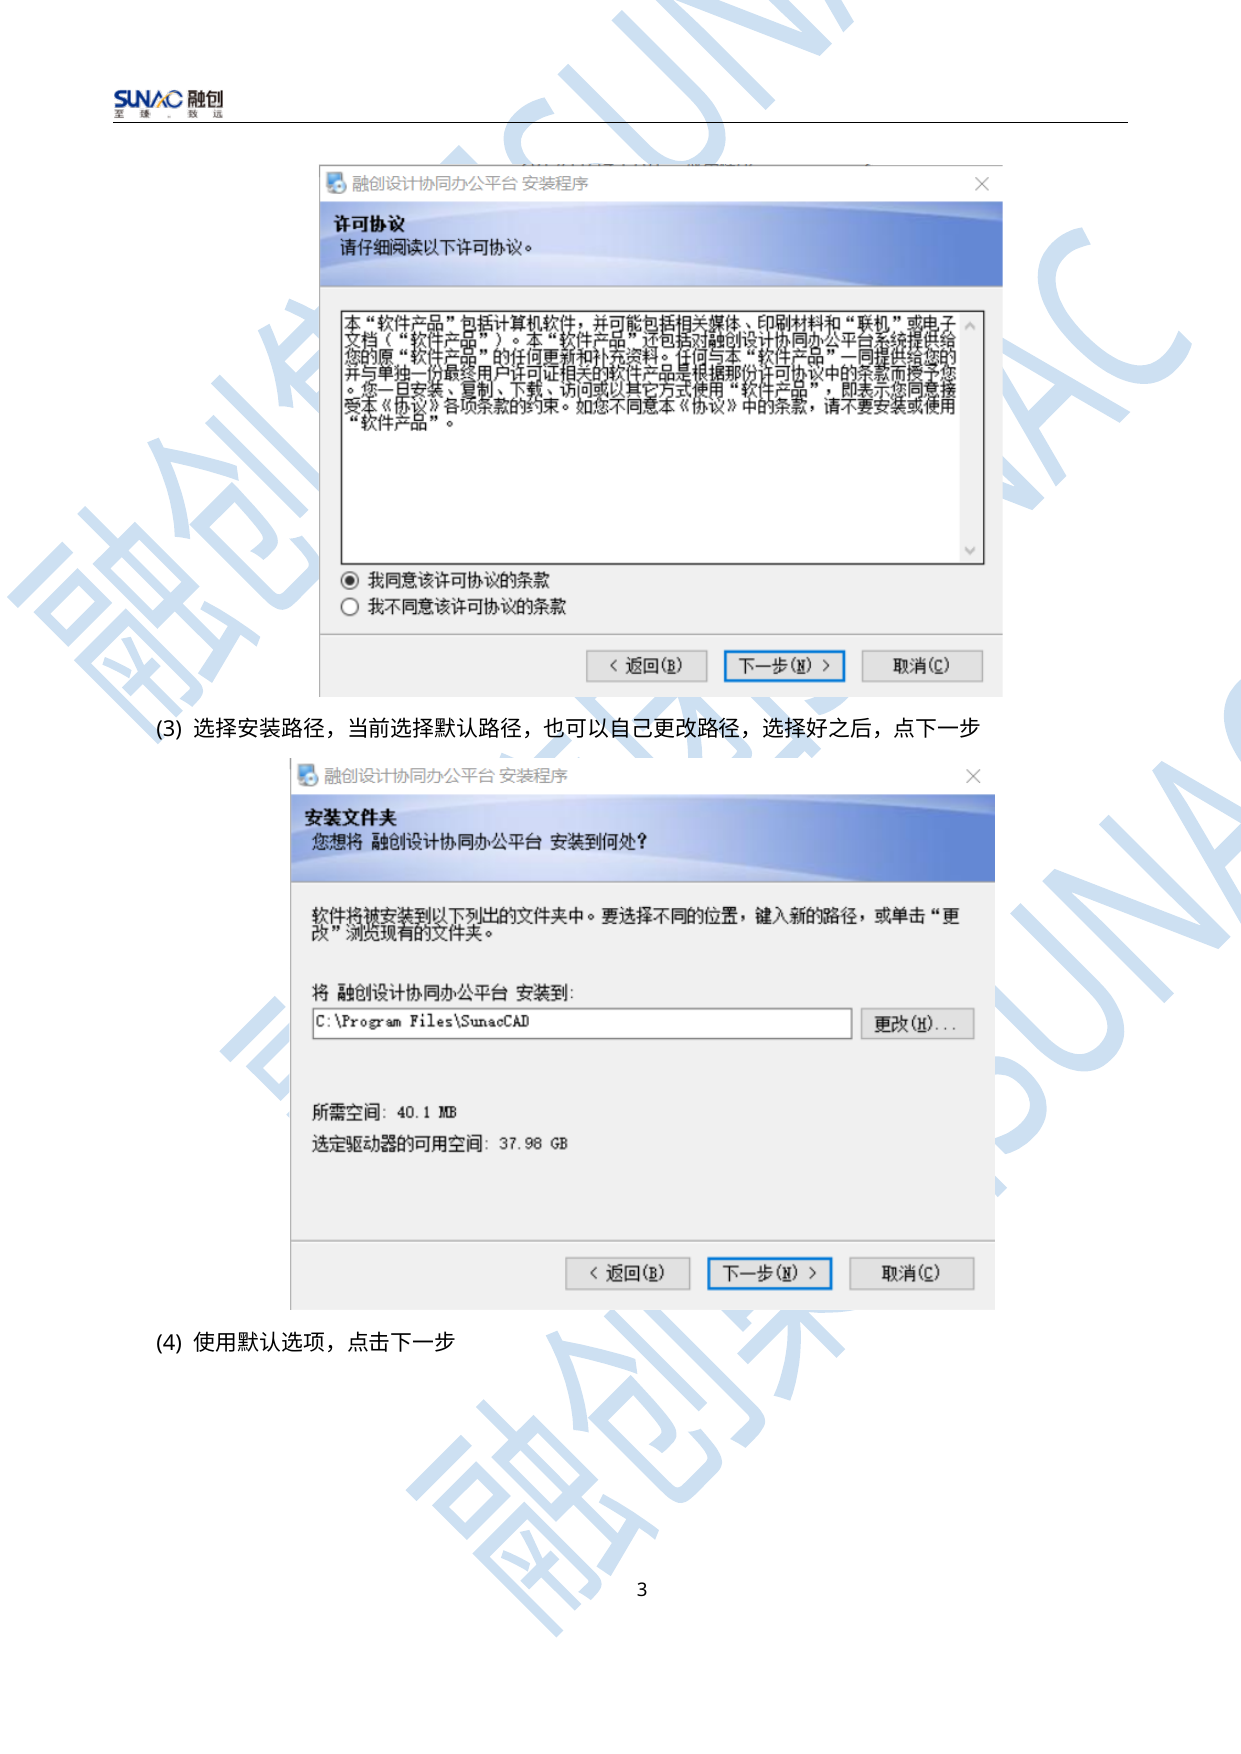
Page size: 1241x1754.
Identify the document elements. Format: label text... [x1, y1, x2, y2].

list 使用默认选项，点击下一步 [156, 1325, 1128, 1356]
picture [318, 164, 1003, 697]
picture [112, 88, 225, 120]
list 选择安装路径，当前选择默认路径，也可以自己更改路径，选择好之后，点下一步 [156, 711, 1128, 743]
picture [289, 758, 995, 1310]
